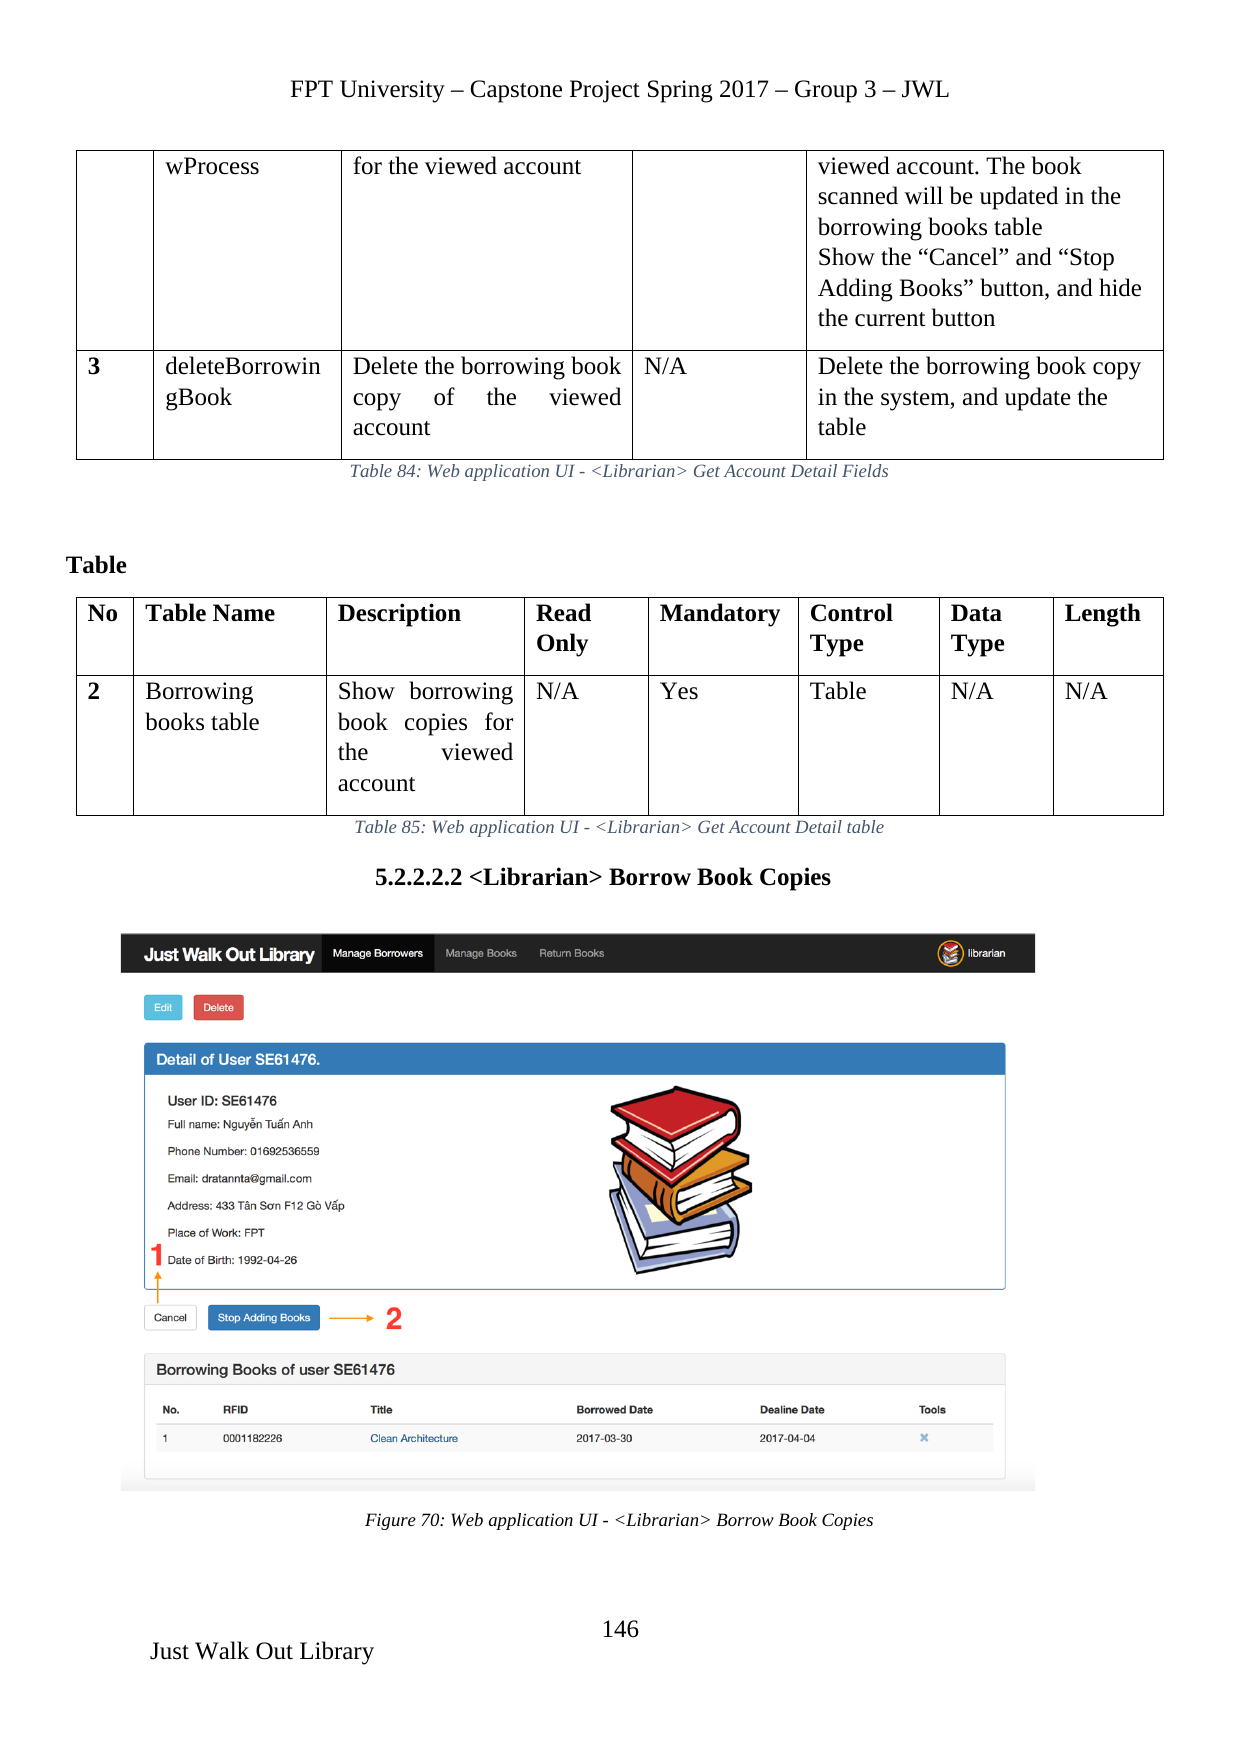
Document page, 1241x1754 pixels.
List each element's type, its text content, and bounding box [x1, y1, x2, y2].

text Table 84: Web application UI - <Librarian> Get Account Detail Fields [150, 460, 1090, 482]
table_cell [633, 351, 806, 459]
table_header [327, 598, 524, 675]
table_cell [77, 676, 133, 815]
picture [120, 933, 1035, 1491]
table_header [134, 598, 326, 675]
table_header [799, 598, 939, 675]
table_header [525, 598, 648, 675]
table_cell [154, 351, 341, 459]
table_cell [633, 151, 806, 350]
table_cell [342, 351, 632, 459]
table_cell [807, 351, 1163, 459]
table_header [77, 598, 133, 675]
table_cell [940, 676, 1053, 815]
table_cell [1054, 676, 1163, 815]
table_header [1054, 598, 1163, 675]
subtitle <Librarian> Borrow Book Copies [375, 862, 1090, 891]
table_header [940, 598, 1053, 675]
text Table 85: Web application UI - <Librarian> Get Account Detail table [150, 816, 1090, 837]
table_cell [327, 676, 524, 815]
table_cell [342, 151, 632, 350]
text Table [66, 550, 1090, 578]
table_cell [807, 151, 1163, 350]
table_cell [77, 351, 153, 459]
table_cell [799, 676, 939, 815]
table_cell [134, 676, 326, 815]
text Figure 70: Web application UI - <Librarian> Borrow Book Copies [150, 1509, 1090, 1530]
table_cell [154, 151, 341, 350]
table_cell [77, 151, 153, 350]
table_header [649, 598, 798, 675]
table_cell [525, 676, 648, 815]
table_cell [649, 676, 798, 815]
